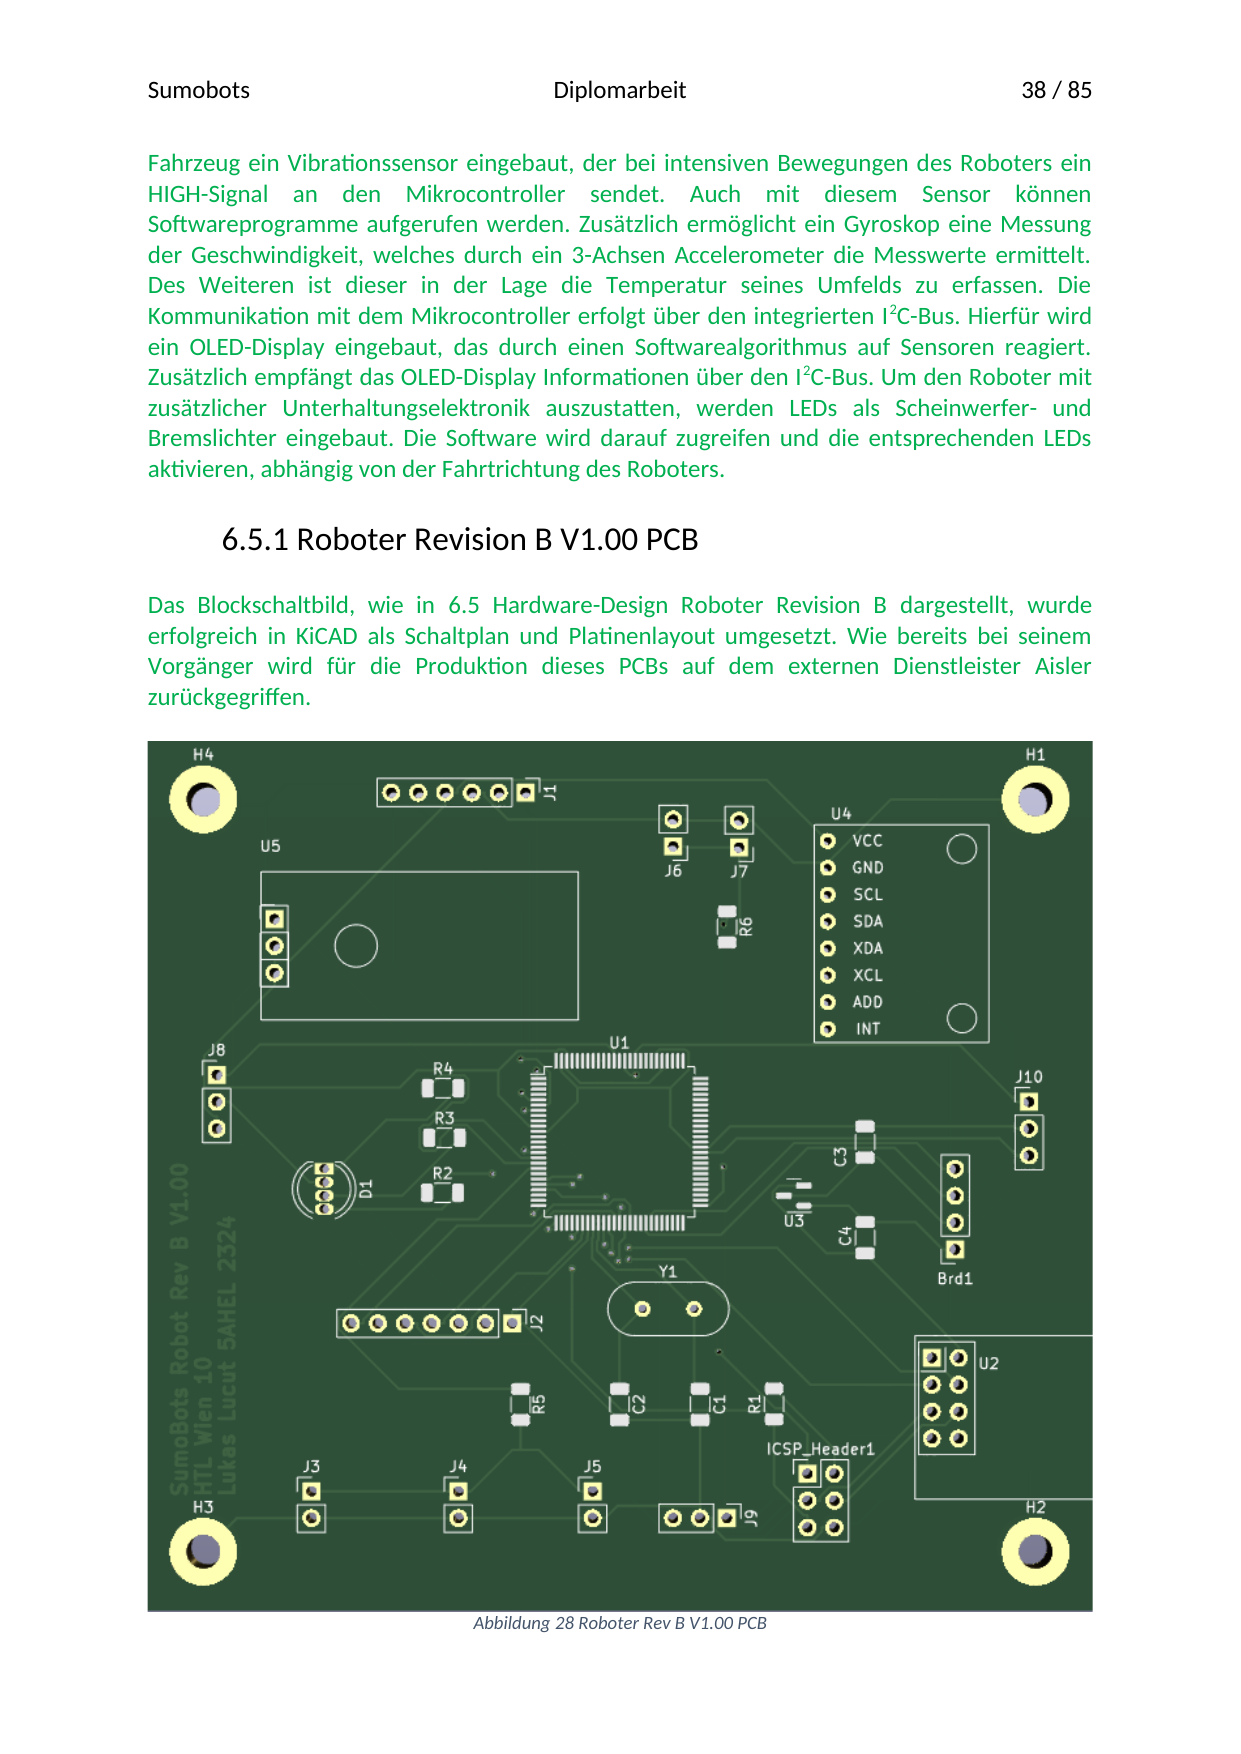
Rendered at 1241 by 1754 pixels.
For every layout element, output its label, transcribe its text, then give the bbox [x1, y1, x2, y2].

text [148, 148, 1093, 483]
subtitle Roboter Revision B V1.00 PCB [221, 518, 1093, 559]
text Das Blockschaltbild, wie in 6.5 Hardware-Design Roboter Revision B dargestellt, wurde erfolgreich in KiCAD als Schaltplan und Platinenlayout umgesetzt. Wie bereits bei seinem Vorgänger wird für die Produktion dieses PCBs auf dem externen Dienstleister Aisler zurückgegriffen. [148, 589, 1093, 711]
picture [147, 741, 1093, 1612]
text Abbildung 28 Roboter Rev B V1.00 PCB [148, 1612, 1093, 1634]
